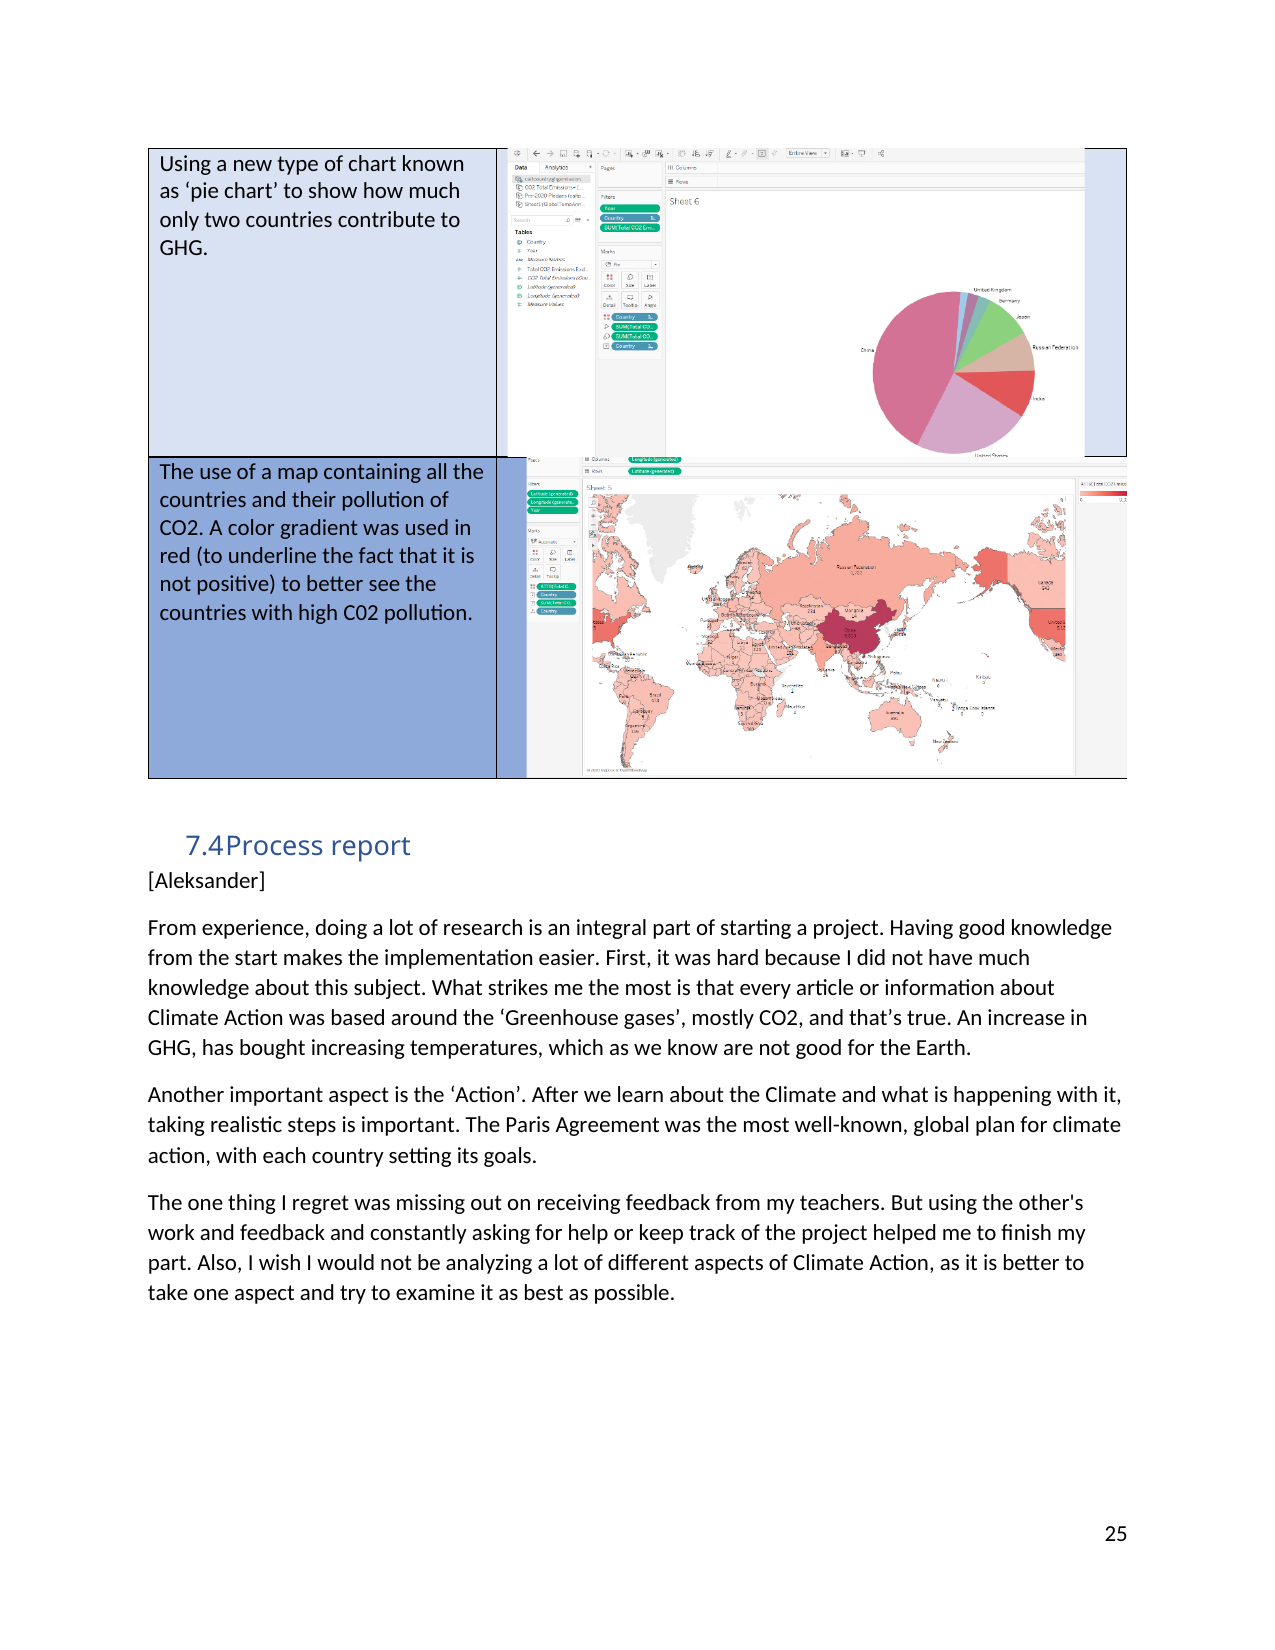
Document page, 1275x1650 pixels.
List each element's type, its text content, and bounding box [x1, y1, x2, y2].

text Another important aspect is the ‘Action’. After we learn about the Climate and what is happening with it, taking realistic steps is important. The Paris Agreement was the most well-known, global plan for climate action, with each country setting its goals. [148, 1080, 1127, 1169]
table_cell [1085, 149, 1126, 456]
table_cell Using a new type of chart known as ‘pie chart’ to show how much only two countries contribute to GHG. [149, 149, 496, 456]
table_cell [497, 149, 507, 456]
text The one thing I regret was missing out on receiving feedback from my teachers. But using the other's work and feedback and constantly asking for help or keep track of the project helped me to finish my part. Also, I wish I would not be analyzing a lot of different aspects of Climate Action, as it is better to take one aspect and try to examine it as best as possible. [148, 1188, 1127, 1306]
text [Aleksander] [148, 866, 1127, 894]
text From experience, doing a lot of research is an integral part of starting a project. Having good knowledge from the start makes the implementation easier. First, it was hard because I did not have much knowledge about this subject. What strikes me the most is that every article or information about Climate Action was based around the ‘Greenhouse gases’, mostly CO2, and that’s true. An increase in GHG, has bought increasing temperatures, which as we know are not good for the Earth. [148, 913, 1127, 1061]
table_cell [497, 458, 526, 778]
picture [507, 148, 1085, 457]
table_cell The use of a map containing all the countries and their pollution of CO2. A color gradient was used in red (to underline the fact that it is not positive) to better see the countries with high C02 pollution. [149, 458, 496, 778]
subtitle Process report [185, 826, 1127, 863]
